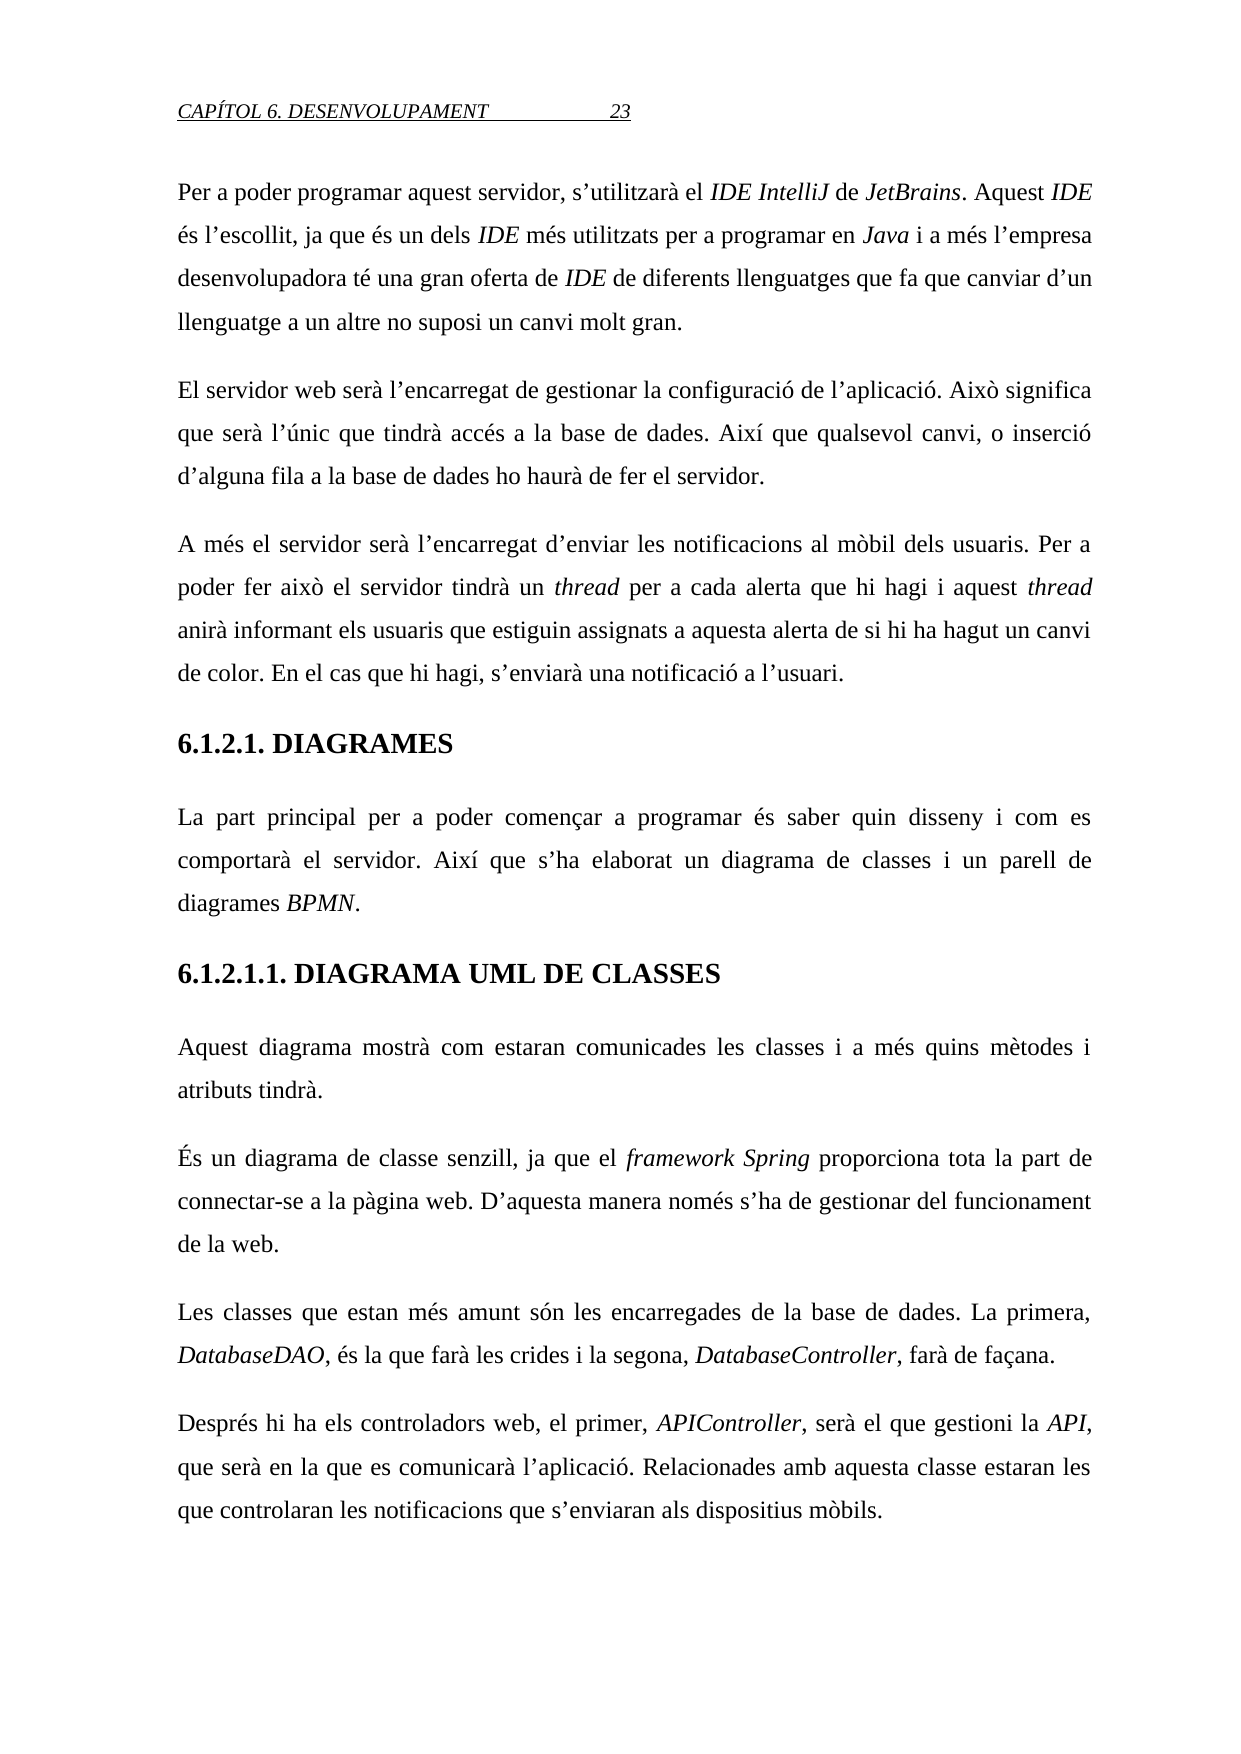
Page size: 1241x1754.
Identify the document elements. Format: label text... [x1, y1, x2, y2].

text Aquest diagrama mostrà com estaran comunicades les classes i a més quins mètodes i atributs tindrà. [177, 1032, 1092, 1103]
text Després hi ha els controladors web, el primer, APIController, serà el que gestioni la API, que serà en la que es comunicarà l’aplicació. Relacionades amb aquesta classe estaran les que controlaran les notificacions que s’enviaran als dispositius mòbils. [177, 1408, 1092, 1523]
subtitle DIAGRAMA UML DE CLASSES [177, 956, 1092, 990]
text A més el servidor serà l’encarregat d’enviar les notificacions al mòbil dels usuaris. Per a poder fer això el servidor tindrà un thread per a cada alerta que hi hagi i aquest thread anirà informant els usuaris que estiguin assignats a aquesta alerta de si hi ha hagut un canvi de color. En el cas que hi hagi, s’enviarà una notificació a l’usuari. [177, 529, 1092, 687]
text Per a poder programar aquest servidor, s’utilitzarà el IDE IntelliJ de JetBrains. Aquest IDE és l’escollit, ja que és un dels IDE més utilitzats per a programar en Java i a més l’empresa desenvolupadora té una gran oferta de IDE de diferents llenguatges que fa que canviar d’un llenguatge a un altre no suposi un canvi molt gran. [177, 177, 1092, 335]
text El servidor web serà l’encarregat de gestionar la configuració de l’aplicació. Això significa que serà l’únic que tindrà accés a la base de dades. Així que qualsevol canvi, o inserció d’alguna fila a la base de dades ho haurà de fer el servidor. [177, 375, 1092, 490]
text La part principal per a poder començar a programar és saber quin disseny i com es comportarà el servidor. Així que s’ha elaborat un diagrama de classes i un parell de diagrames BPMN. [177, 802, 1092, 917]
text Les classes que estan més amunt són les encarregades de la base de dades. La primera, DatabaseDAO, és la que farà les crides i la segona, DatabaseController, farà de façana. [177, 1297, 1092, 1369]
subtitle DIAGRAMES [177, 727, 1092, 760]
text És un diagrama de classe senzill, ja que el framework Spring proporciona tota la part de connectar-se a la pàgina web. D’aquesta manera només s’ha de gestionar del funcionament de la web. [177, 1143, 1092, 1258]
